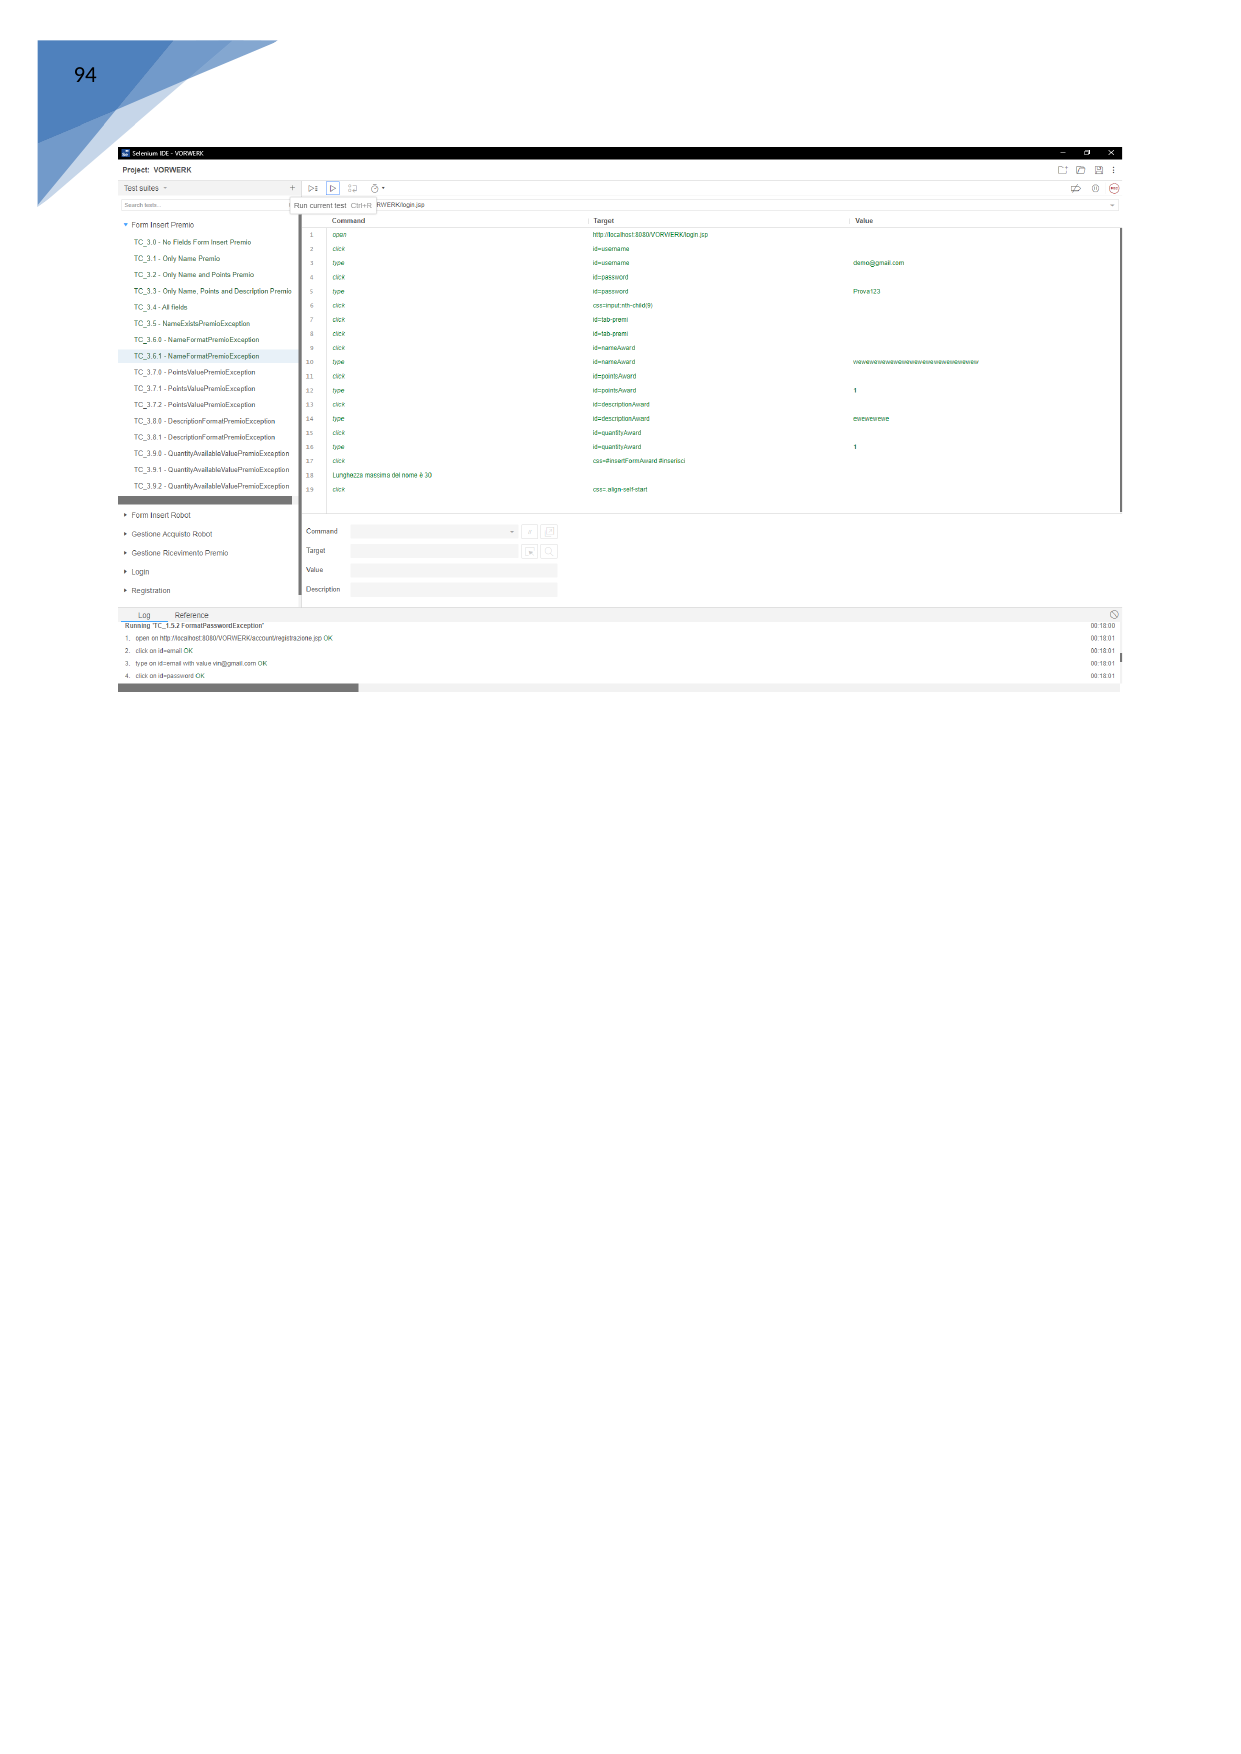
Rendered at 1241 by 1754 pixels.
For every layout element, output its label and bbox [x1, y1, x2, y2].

picture [37, 40, 1123, 692]
